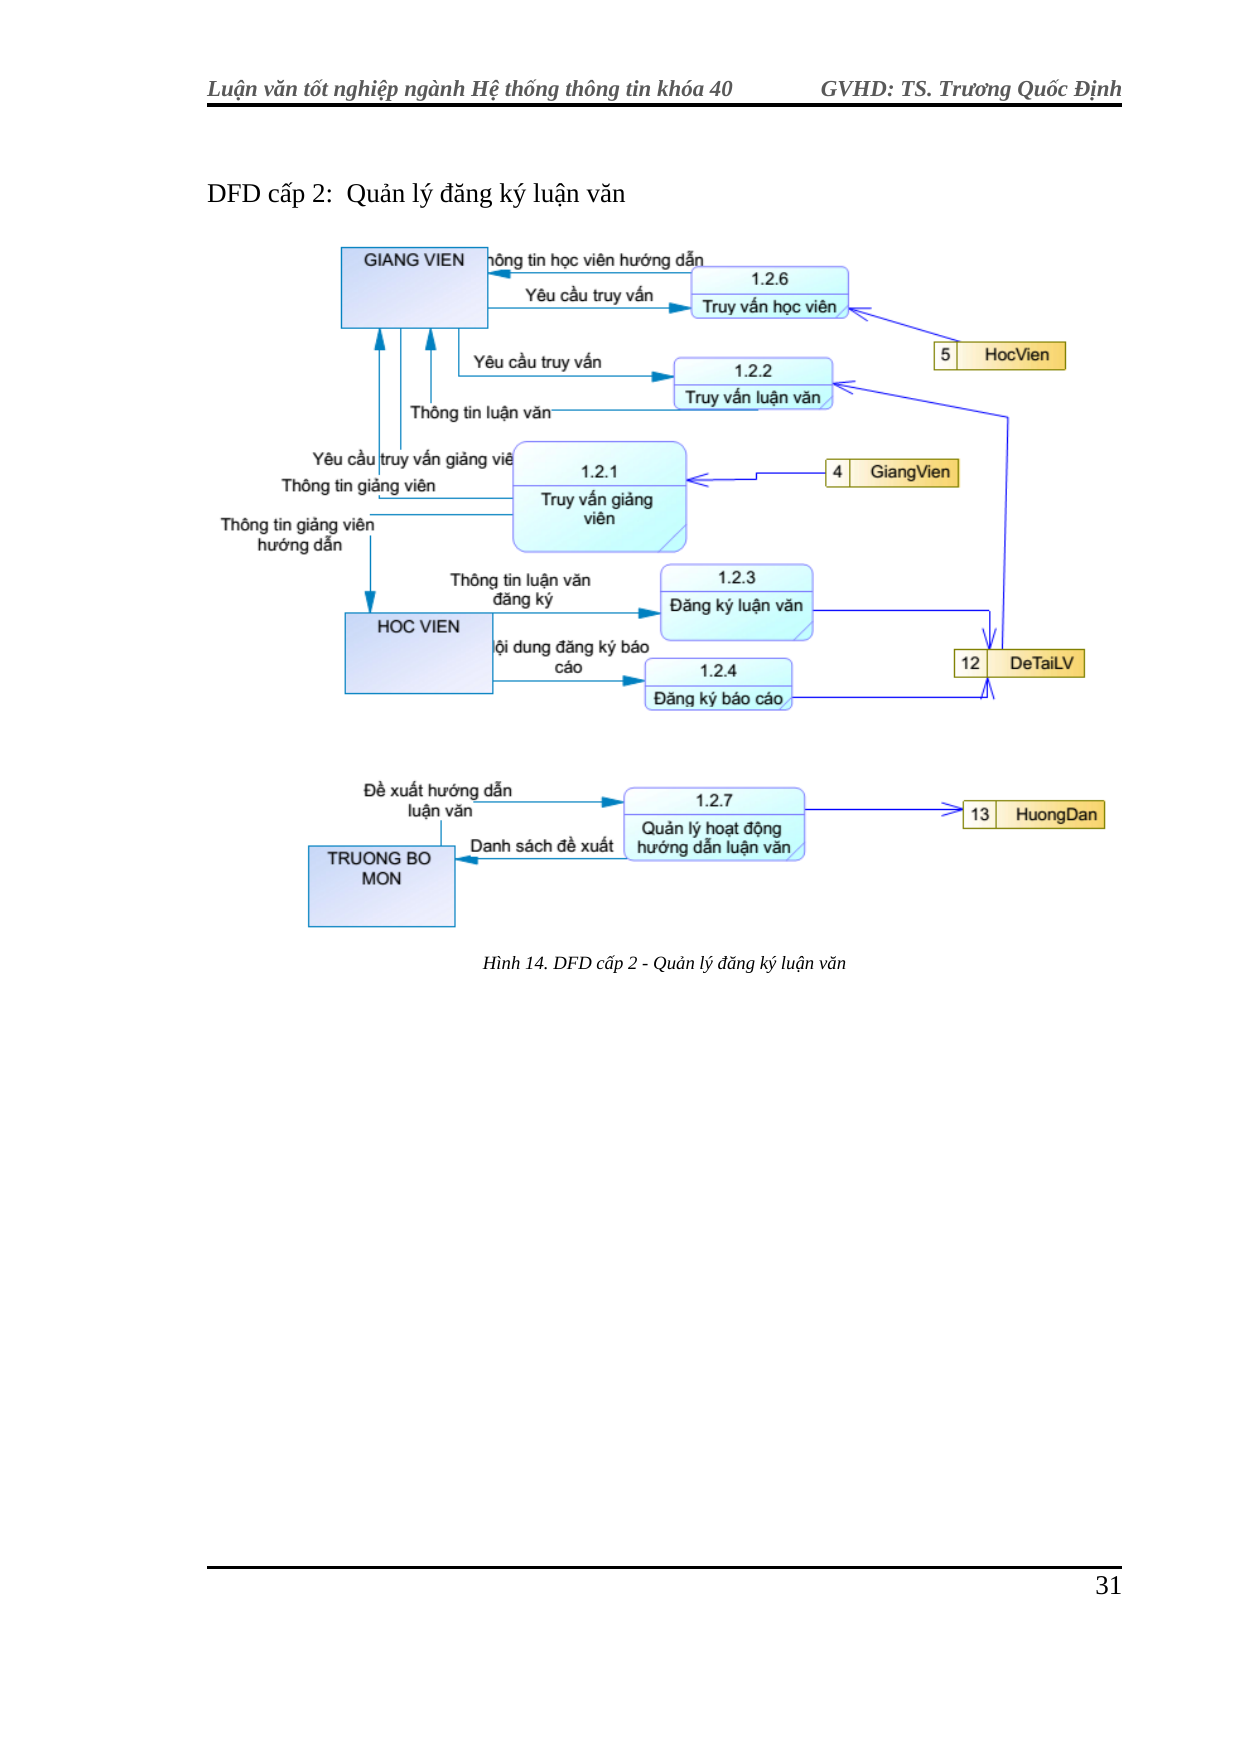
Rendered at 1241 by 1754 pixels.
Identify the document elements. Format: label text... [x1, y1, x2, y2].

picture [206, 208, 1123, 935]
text DFD cấp 2: Quản lý đăng ký luận văn [207, 177, 1122, 208]
